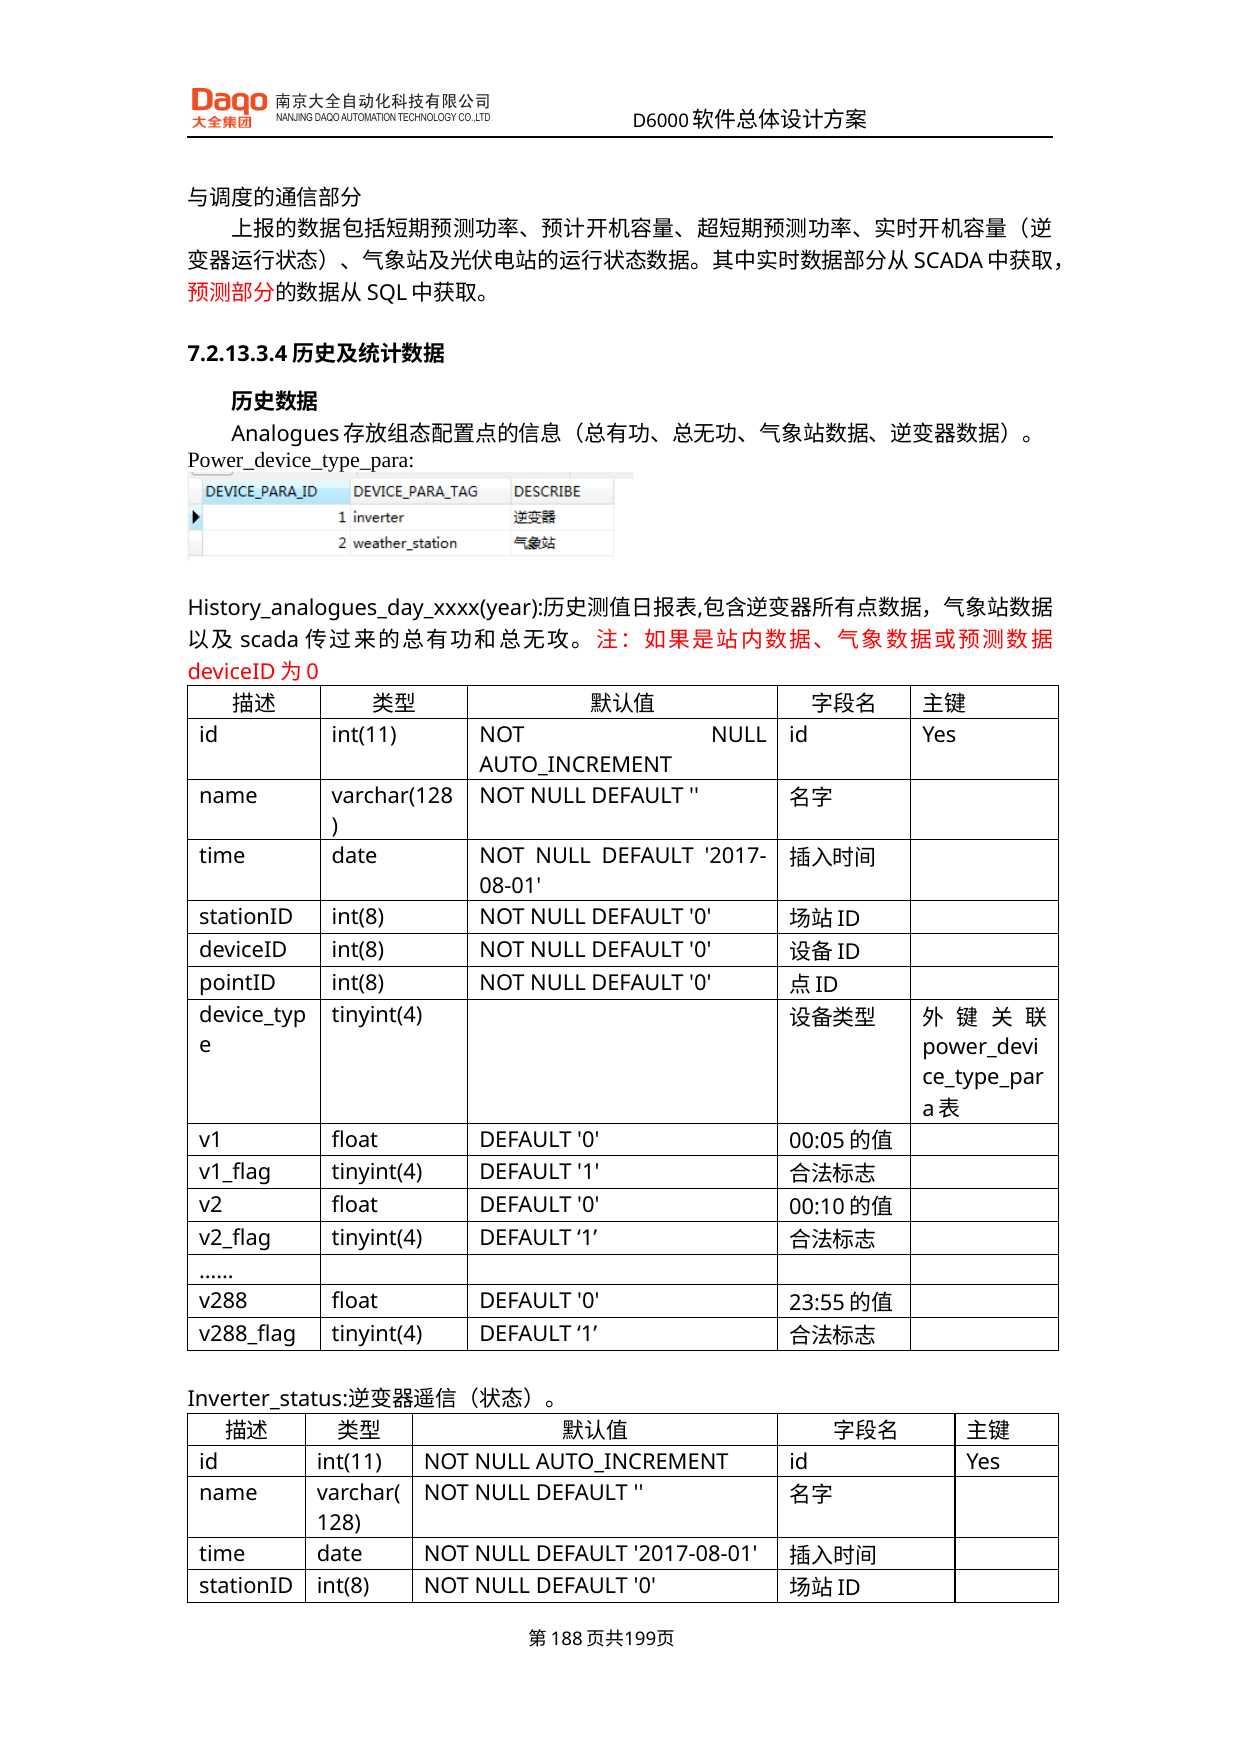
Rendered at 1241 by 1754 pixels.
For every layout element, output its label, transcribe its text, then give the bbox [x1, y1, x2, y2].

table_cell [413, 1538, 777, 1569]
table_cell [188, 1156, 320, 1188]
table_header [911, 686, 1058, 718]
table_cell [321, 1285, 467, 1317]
text Power_device_type_para: [187, 447, 1053, 473]
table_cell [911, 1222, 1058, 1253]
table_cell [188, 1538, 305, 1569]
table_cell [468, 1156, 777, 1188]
text Analogues存放组态配置点的信息（总有功、总无功、气象站数据、逆变器数据）。 [187, 416, 1053, 447]
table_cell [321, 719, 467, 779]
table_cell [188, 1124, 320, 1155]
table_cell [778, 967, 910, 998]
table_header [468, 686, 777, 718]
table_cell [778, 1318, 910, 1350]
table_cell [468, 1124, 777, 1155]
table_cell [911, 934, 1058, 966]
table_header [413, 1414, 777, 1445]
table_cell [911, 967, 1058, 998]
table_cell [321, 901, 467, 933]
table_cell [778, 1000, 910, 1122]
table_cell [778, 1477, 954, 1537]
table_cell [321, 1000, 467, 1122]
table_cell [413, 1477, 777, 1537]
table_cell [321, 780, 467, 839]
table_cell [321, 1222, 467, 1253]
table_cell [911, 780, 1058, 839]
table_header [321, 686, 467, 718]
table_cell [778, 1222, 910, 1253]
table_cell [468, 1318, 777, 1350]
text History_analogues_day_xxxx(year):历史测值日报表,包含逆变器所有点数据，气象站数据以及scada传过来的总有功和总无攻。注：如果是站内数据、气象数据或预测数据deviceID为0 [187, 590, 1053, 685]
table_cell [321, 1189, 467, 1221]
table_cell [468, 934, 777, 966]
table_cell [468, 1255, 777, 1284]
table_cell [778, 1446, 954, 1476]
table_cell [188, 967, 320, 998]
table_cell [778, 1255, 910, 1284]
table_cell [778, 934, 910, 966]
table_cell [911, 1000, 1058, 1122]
text 上报的数据包括短期预测功率、预计开机容量、超短期预测功率、实时开机容量（逆变器运行状态）、气象站及光伏电站的运行状态数据。其中实时数据部分从SCADA中获取，预测部分的数据从SQL中获取。 [187, 211, 1053, 307]
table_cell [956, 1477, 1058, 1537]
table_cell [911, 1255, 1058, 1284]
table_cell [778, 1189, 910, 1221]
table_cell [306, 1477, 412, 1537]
subtitle 历史及统计数据 [187, 336, 1053, 368]
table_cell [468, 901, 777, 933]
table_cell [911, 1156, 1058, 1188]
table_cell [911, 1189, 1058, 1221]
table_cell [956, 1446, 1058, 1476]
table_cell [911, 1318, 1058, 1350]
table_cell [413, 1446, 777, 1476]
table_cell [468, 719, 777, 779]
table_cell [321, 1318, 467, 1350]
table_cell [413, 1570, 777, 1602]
picture [187, 88, 492, 128]
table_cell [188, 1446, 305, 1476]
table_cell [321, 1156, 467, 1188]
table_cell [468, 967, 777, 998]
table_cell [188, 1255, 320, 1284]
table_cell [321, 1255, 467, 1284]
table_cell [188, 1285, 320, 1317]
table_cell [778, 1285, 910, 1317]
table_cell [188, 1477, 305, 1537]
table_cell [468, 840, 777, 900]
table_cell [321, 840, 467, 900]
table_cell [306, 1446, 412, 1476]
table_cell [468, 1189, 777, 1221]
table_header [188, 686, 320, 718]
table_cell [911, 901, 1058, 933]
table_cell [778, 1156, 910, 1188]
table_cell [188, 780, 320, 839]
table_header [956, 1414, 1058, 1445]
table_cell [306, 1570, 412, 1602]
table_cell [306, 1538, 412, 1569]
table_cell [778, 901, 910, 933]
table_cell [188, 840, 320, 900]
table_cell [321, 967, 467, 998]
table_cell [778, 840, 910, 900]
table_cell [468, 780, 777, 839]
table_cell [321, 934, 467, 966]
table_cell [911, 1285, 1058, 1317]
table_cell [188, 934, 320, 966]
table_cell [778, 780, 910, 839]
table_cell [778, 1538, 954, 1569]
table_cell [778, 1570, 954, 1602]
picture [187, 472, 634, 561]
text 与调度的通信部分 [187, 180, 1053, 211]
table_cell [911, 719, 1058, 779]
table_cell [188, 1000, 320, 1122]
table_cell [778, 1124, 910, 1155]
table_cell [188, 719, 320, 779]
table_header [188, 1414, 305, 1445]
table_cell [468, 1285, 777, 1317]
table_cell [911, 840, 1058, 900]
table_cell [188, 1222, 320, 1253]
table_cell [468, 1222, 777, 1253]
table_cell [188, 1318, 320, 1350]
text 历史数据 [187, 384, 1053, 416]
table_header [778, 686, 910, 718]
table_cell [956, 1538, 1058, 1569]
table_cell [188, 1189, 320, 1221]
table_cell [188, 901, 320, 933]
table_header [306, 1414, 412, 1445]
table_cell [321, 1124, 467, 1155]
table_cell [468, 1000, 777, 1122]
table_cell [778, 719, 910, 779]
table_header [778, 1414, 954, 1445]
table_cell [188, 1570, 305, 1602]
text Inverter_status:逆变器遥信（状态）。 [187, 1381, 1053, 1412]
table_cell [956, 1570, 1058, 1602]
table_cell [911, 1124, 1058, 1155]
